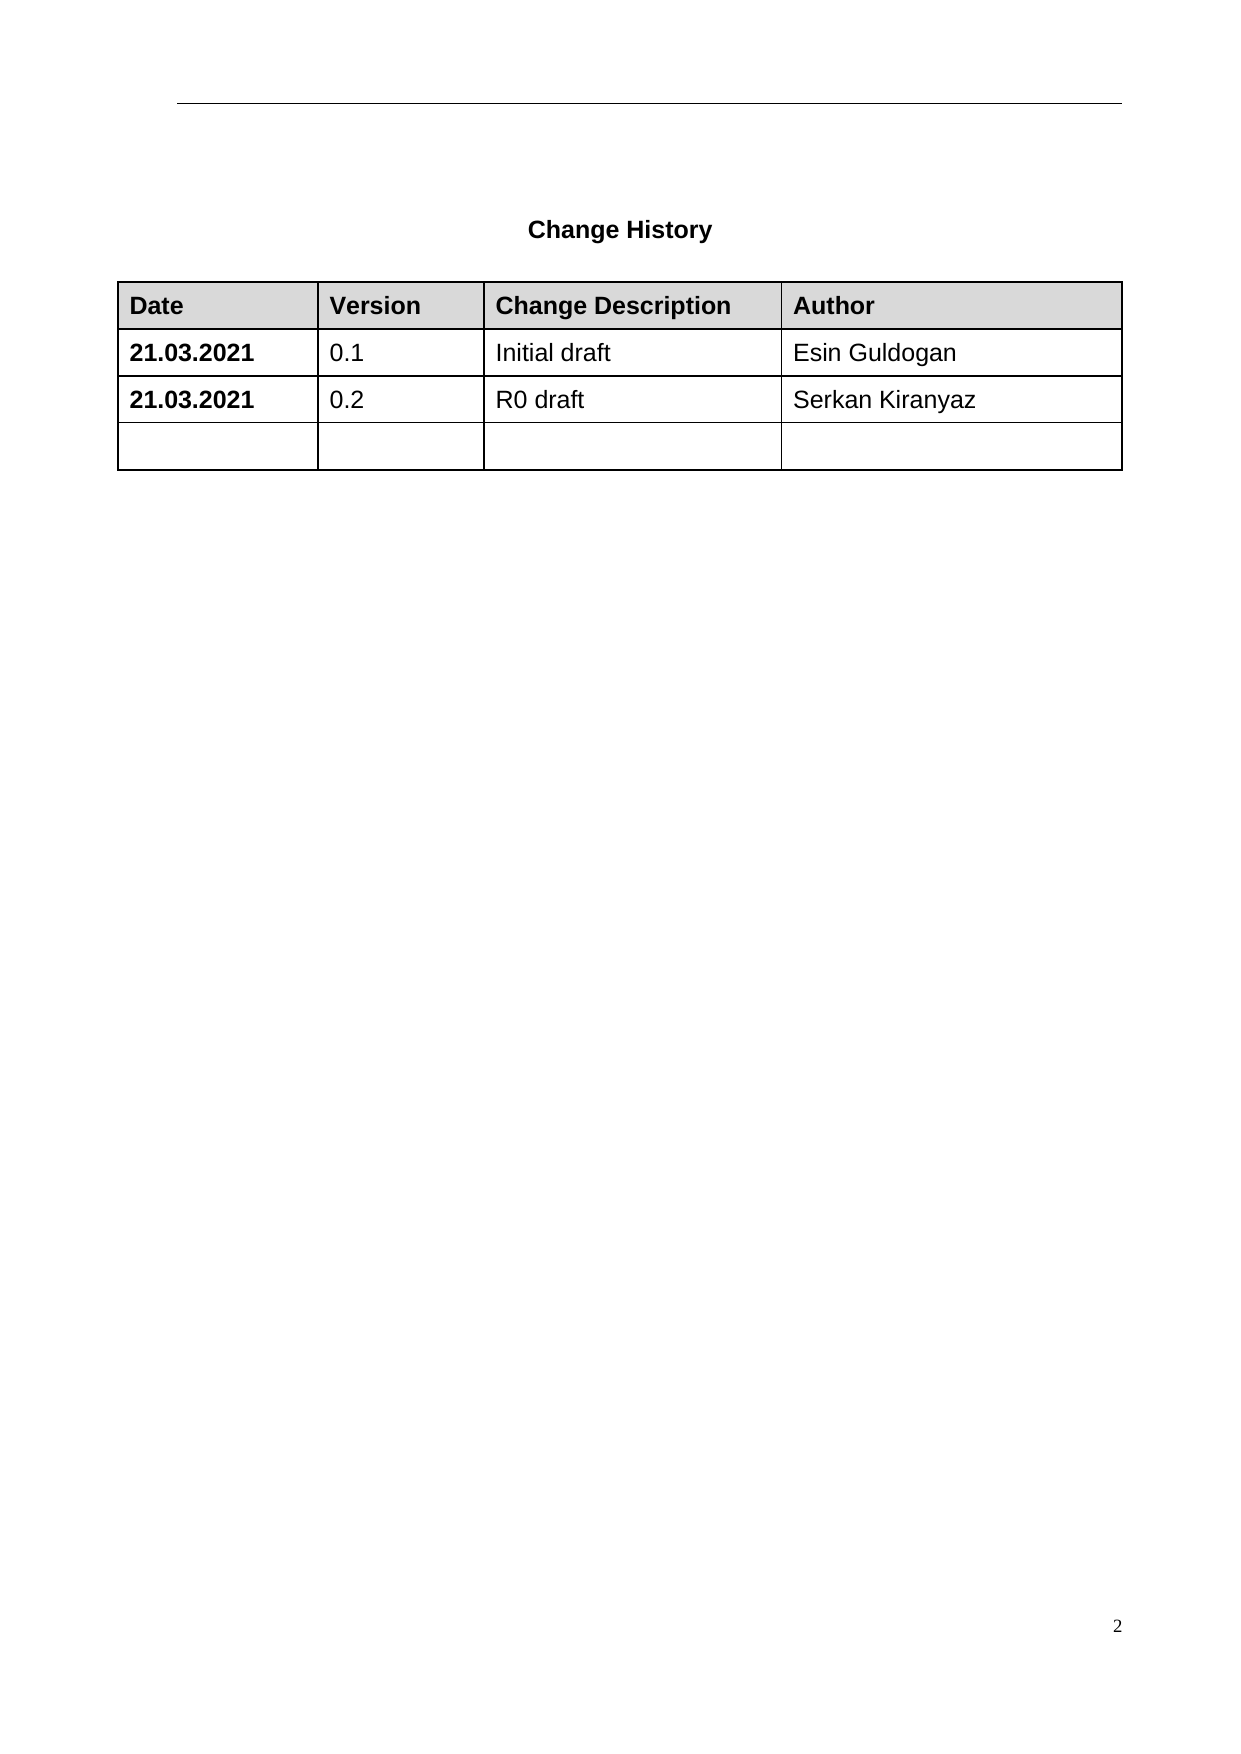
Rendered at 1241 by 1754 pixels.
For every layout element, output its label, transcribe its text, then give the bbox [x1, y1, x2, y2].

table_cell 0.1 [319, 330, 483, 375]
table_cell R0 draft [485, 377, 781, 422]
table_cell Initial draft [485, 330, 781, 375]
table_cell [485, 423, 781, 469]
table_cell Serkan Kiranyaz [782, 377, 1121, 422]
table_cell [119, 423, 317, 469]
table_cell 0.2 [319, 377, 483, 422]
table_cell Esin Guldogan [782, 330, 1121, 375]
subtitle Change History [118, 215, 1122, 243]
table_cell [782, 423, 1121, 469]
table_header Author [782, 283, 1121, 328]
table_header Date [119, 283, 317, 328]
table_cell [319, 423, 483, 469]
table_header Version [319, 283, 483, 328]
table_header Change Description [485, 283, 781, 328]
table_cell 21.03.2021 [119, 330, 317, 375]
table_cell 21.03.2021 [119, 377, 317, 422]
